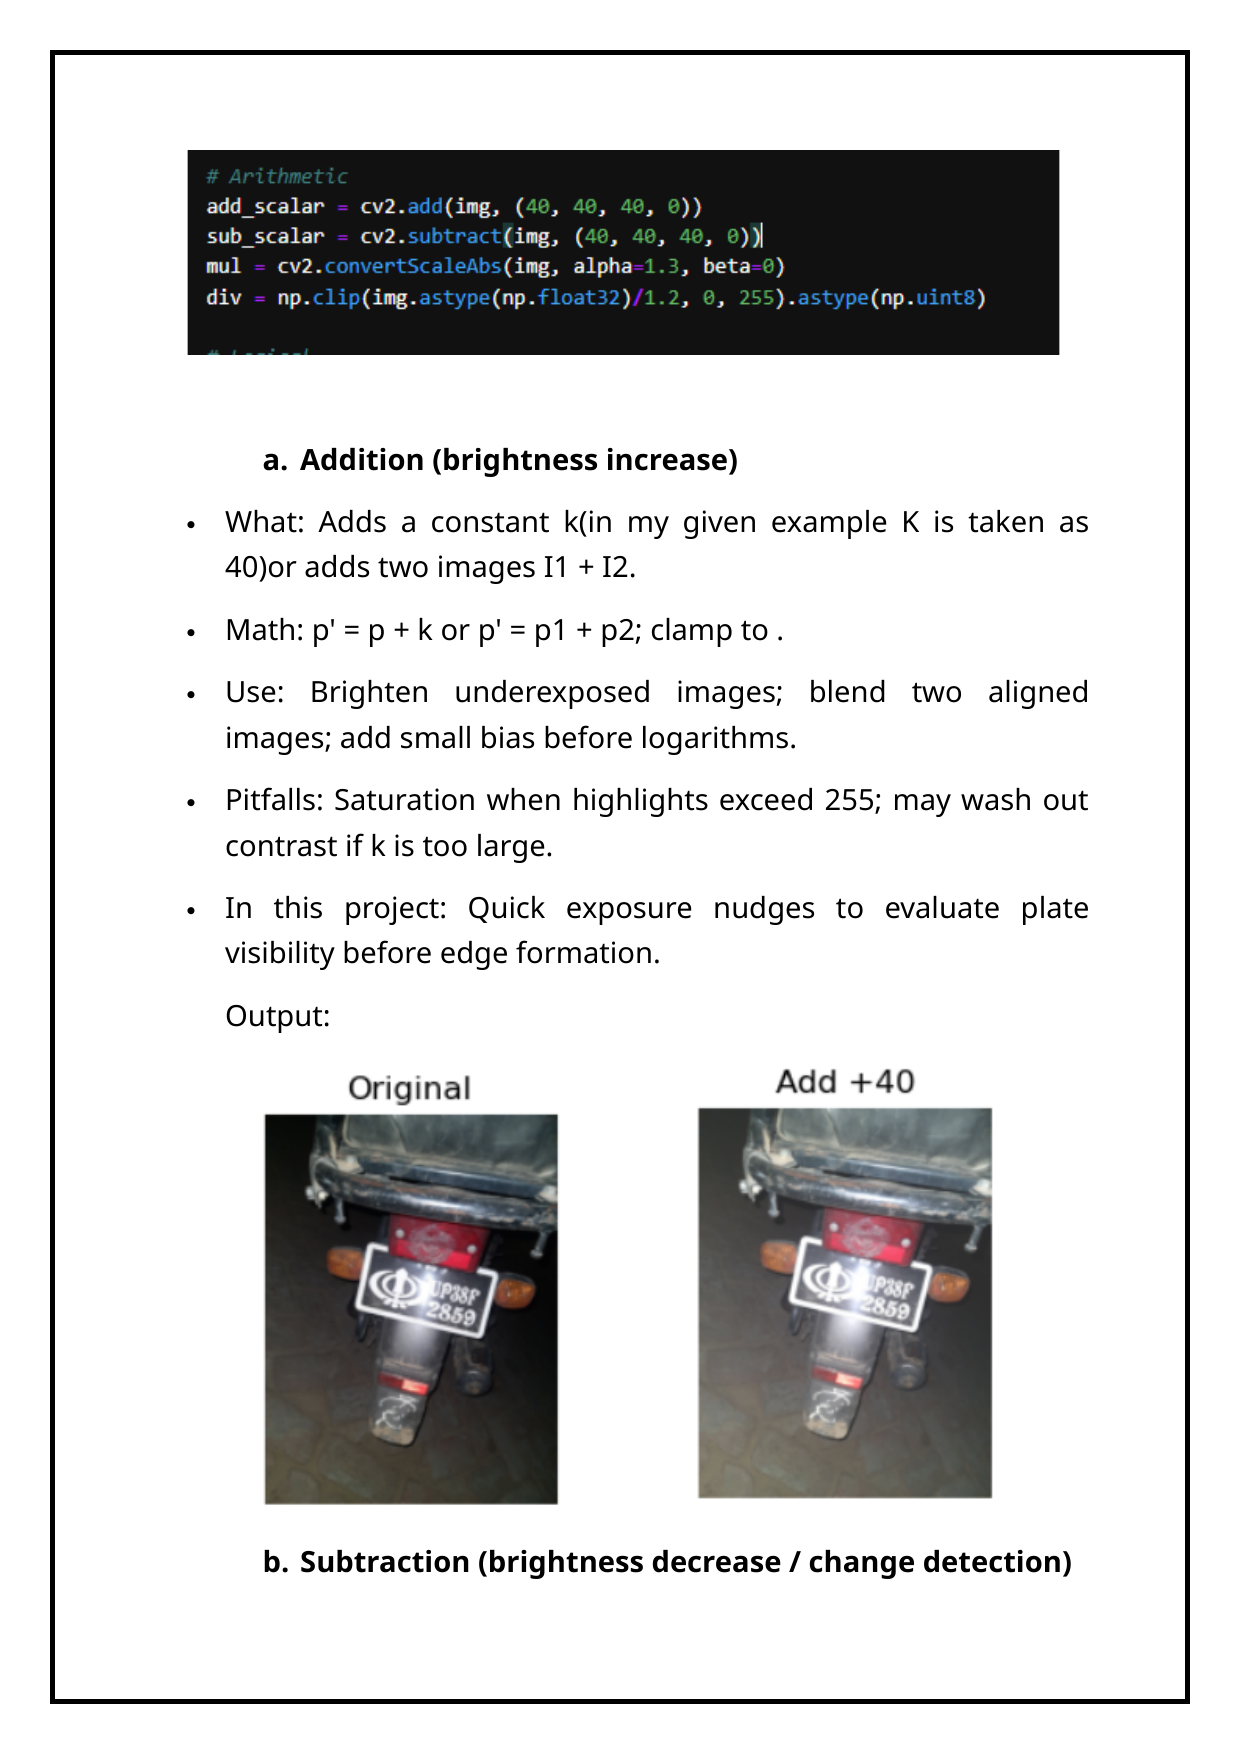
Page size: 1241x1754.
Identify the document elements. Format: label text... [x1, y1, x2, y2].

list What: Adds a constant k(in my given example K is taken as 40)or adds two images I1 + I2. [187, 501, 1090, 586]
picture [225, 1057, 597, 1519]
list Use: Brighten underexposed images; blend two aligned images; add small bias before logarithms. [187, 671, 1090, 757]
picture [187, 150, 1060, 355]
picture [665, 1060, 1030, 1519]
list Subtraction (brightness decrease / change detection) [262, 1541, 1090, 1581]
list Addition (brightness increase) [262, 439, 1090, 478]
list Math: p' = p + k or p' = p1 + p2; clamp to . [187, 609, 1090, 649]
list Pitfalls: Saturation when highlights exceed 255; may wash out contrast if k is too large. [187, 779, 1090, 864]
list In this project: Quick exposure nudges to evaluate plate visibility before edge formation. [187, 887, 1090, 972]
text Output: [225, 995, 1090, 1035]
